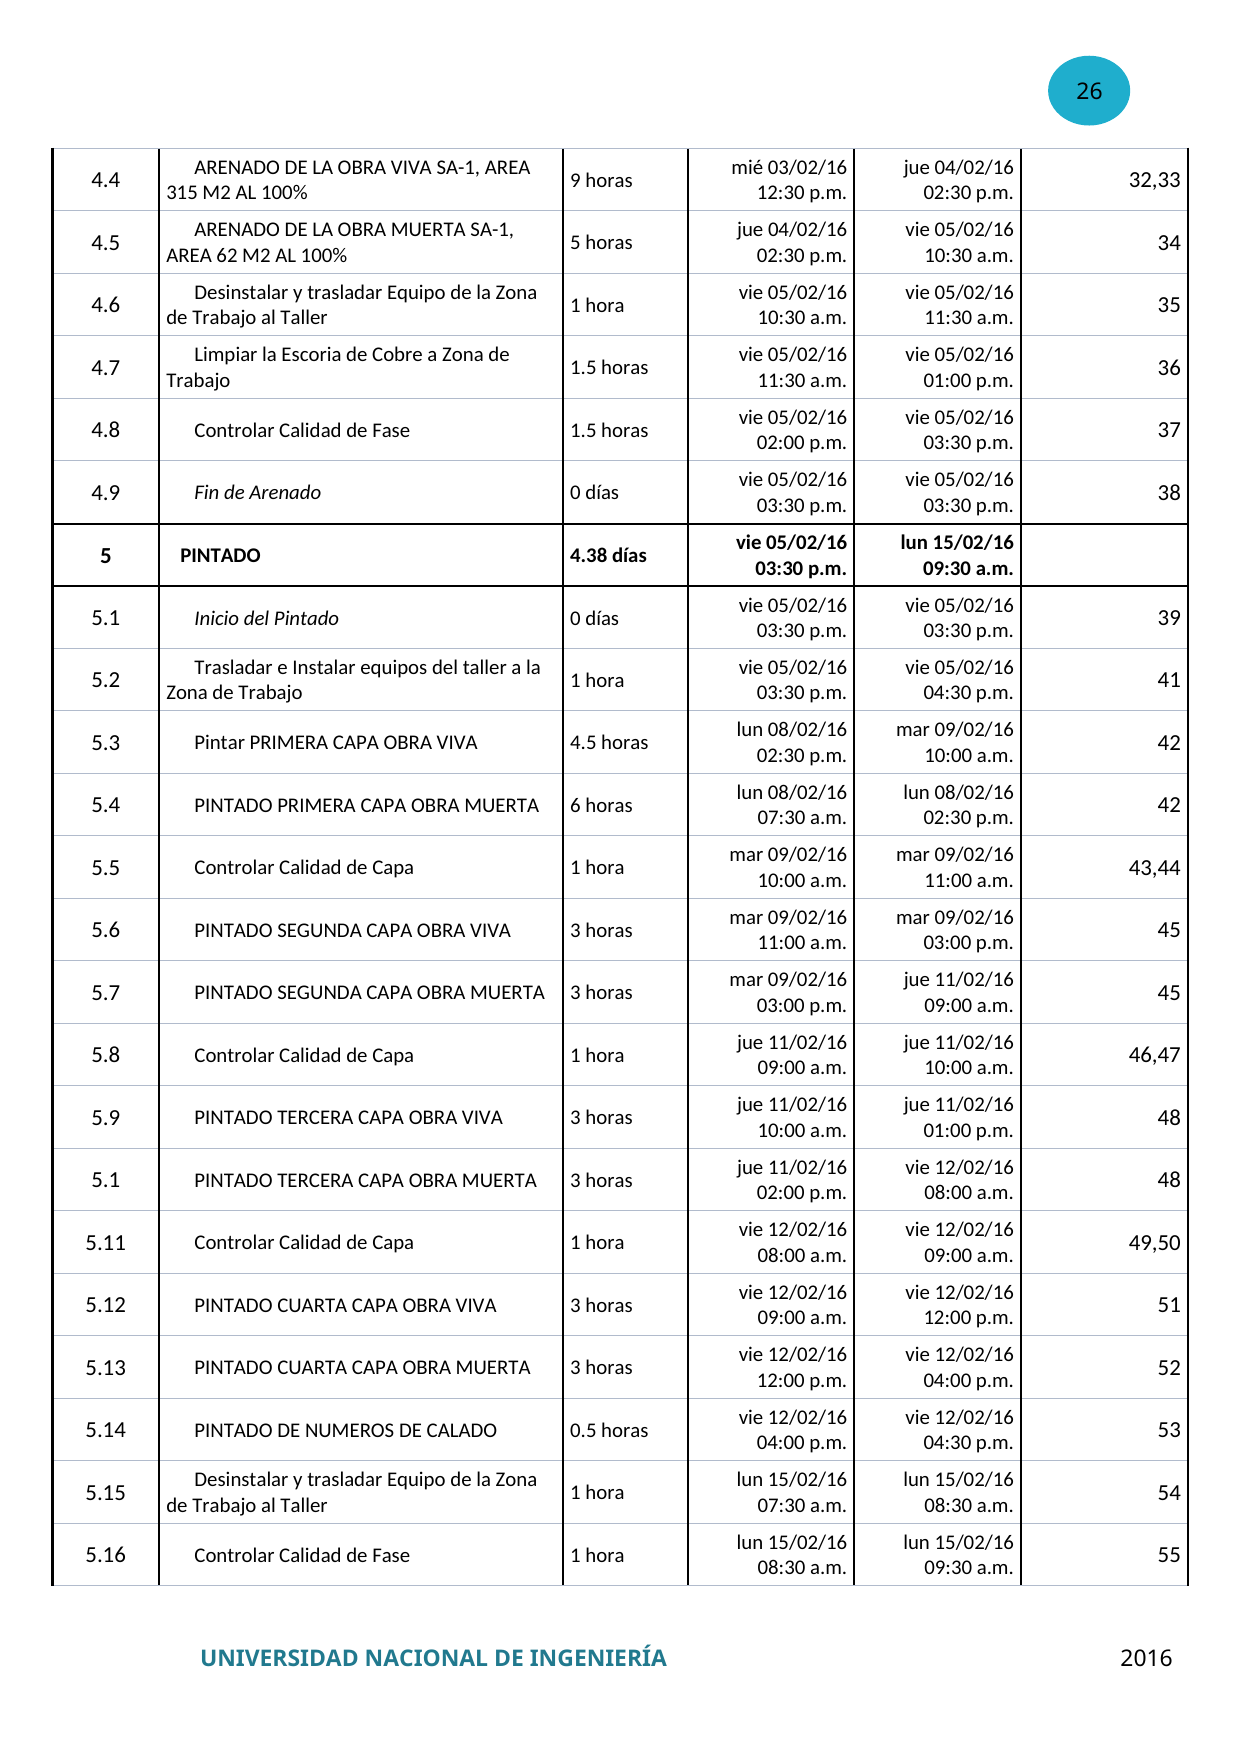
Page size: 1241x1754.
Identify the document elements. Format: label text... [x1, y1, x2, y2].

table_cell 52 [1022, 1336, 1187, 1398]
table_cell 55 [1022, 1524, 1187, 1585]
table_cell Desinstalar y trasladar Equipo de la Zona de Trabajo al Taller [160, 1461, 562, 1523]
table_cell vie 05/02/16 03:30 p.m. [689, 649, 853, 710]
table_cell 5.2 [54, 649, 158, 710]
table_cell Trasladar e Instalar equipos del taller a la Zona de Trabajo [160, 649, 562, 710]
table_cell 4.5 horas [564, 711, 687, 773]
table_cell 32,33 [1022, 149, 1187, 210]
table_cell 3 horas [564, 1149, 687, 1210]
table_cell 6 horas [564, 774, 687, 835]
table_cell vie 05/02/16 03:30 p.m. [855, 587, 1020, 648]
table_cell 3 horas [564, 961, 687, 1023]
table_cell 4.9 [54, 461, 158, 523]
table_cell 1 hora [564, 836, 687, 898]
table_cell mar 09/02/16 03:00 p.m. [689, 961, 853, 1023]
table_cell vie 05/02/16 10:30 a.m. [689, 274, 853, 335]
table_cell 1 hora [564, 1024, 687, 1085]
table_cell 3 horas [564, 1086, 687, 1148]
table_cell 4.7 [54, 336, 158, 398]
table_cell lun 15/02/16 08:30 a.m. [689, 1524, 853, 1585]
table_cell mar 09/02/16 03:00 p.m. [855, 899, 1020, 960]
table_cell lun 08/02/16 07:30 a.m. [689, 774, 853, 835]
table_cell lun 08/02/16 02:30 p.m. [689, 711, 853, 773]
table_cell PINTADO TERCERA CAPA OBRA VIVA [160, 1086, 562, 1148]
table_cell PINTADO SEGUNDA CAPA OBRA VIVA [160, 899, 562, 960]
table_cell vie 12/02/16 04:30 p.m. [855, 1399, 1020, 1460]
table_cell 53 [1022, 1399, 1187, 1460]
table_cell 42 [1022, 774, 1187, 835]
table_cell vie 05/02/16 01:00 p.m. [855, 336, 1020, 398]
table_cell jue 04/02/16 02:30 p.m. [689, 211, 853, 273]
table_cell vie 05/02/16 11:30 a.m. [689, 336, 853, 398]
table_cell vie 12/02/16 09:00 a.m. [855, 1211, 1020, 1273]
table_cell 3 horas [564, 1274, 687, 1335]
table_cell 5.1 [54, 587, 158, 648]
table_cell Inicio del Pintado [160, 587, 562, 648]
table_cell 5.14 [54, 1399, 158, 1460]
table_cell jue 04/02/16 02:30 p.m. [855, 149, 1020, 210]
table_cell 9 horas [564, 149, 687, 210]
table_cell 45 [1022, 899, 1187, 960]
table_cell 39 [1022, 587, 1187, 648]
table_cell 5.13 [54, 1336, 158, 1398]
table_cell 1 hora [564, 1211, 687, 1273]
table_cell lun 15/02/16 08:30 a.m. [855, 1461, 1020, 1523]
table_cell jue 11/02/16 09:00 a.m. [855, 961, 1020, 1023]
table_cell 45 [1022, 961, 1187, 1023]
table_cell 5.3 [54, 711, 158, 773]
table_cell mar 09/02/16 10:00 a.m. [689, 836, 853, 898]
table_cell PINTADO DE NUMEROS DE CALADO [160, 1399, 562, 1460]
table_cell 1.5 horas [564, 336, 687, 398]
table_cell ARENADO DE LA OBRA VIVA SA-1, AREA 315 M2 AL 100% [160, 149, 562, 210]
table_cell vie 05/02/16 03:30 p.m. [855, 399, 1020, 460]
table_cell [1022, 525, 1187, 585]
table_cell PINTADO CUARTA CAPA OBRA VIVA [160, 1274, 562, 1335]
table_cell 0.5 horas [564, 1399, 687, 1460]
table_cell 5.9 [54, 1086, 158, 1148]
table_cell 3 horas [564, 899, 687, 960]
table_cell vie 05/02/16 03:30 p.m. [855, 461, 1020, 523]
table_cell 48 [1022, 1149, 1187, 1210]
table_cell 5.5 [54, 836, 158, 898]
table_cell 4.38 días [564, 525, 687, 585]
table_cell 48 [1022, 1086, 1187, 1148]
table_cell 51 [1022, 1274, 1187, 1335]
table_cell jue 11/02/16 02:00 p.m. [689, 1149, 853, 1210]
table_cell vie 12/02/16 08:00 a.m. [855, 1149, 1020, 1210]
table_cell mar 09/02/16 10:00 a.m. [855, 711, 1020, 773]
table_cell 34 [1022, 211, 1187, 273]
table_cell vie 05/02/16 03:30 p.m. [689, 587, 853, 648]
table_cell Controlar Calidad de Capa [160, 1211, 562, 1273]
table_cell vie 05/02/16 11:30 a.m. [855, 274, 1020, 335]
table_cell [855, 1524, 1020, 1585]
table_cell 5.15 [54, 1461, 158, 1523]
table_cell vie 12/02/16 12:00 p.m. [855, 1274, 1020, 1335]
table_cell Controlar Calidad de Capa [160, 836, 562, 898]
table_cell lun 15/02/16 09:30 a.m. [855, 525, 1020, 585]
table_cell 42 [1022, 711, 1187, 773]
table_cell Fin de Arenado [160, 461, 562, 523]
table_cell 5.11 [54, 1211, 158, 1273]
table_cell 46,47 [1022, 1024, 1187, 1085]
table_cell mar 09/02/16 11:00 a.m. [689, 899, 853, 960]
table_cell PINTADO CUARTA CAPA OBRA MUERTA [160, 1336, 562, 1398]
table_cell Desinstalar y trasladar Equipo de la Zona de Trabajo al Taller [160, 274, 562, 335]
table_cell 5.16 [54, 1524, 158, 1585]
table_cell 43,44 [1022, 836, 1187, 898]
table_cell 37 [1022, 399, 1187, 460]
table_cell vie 12/02/16 08:00 a.m. [689, 1211, 853, 1273]
table_cell vie 05/02/16 02:00 p.m. [689, 399, 853, 460]
table_cell 4.8 [54, 399, 158, 460]
table_cell lun 15/02/16 07:30 a.m. [689, 1461, 853, 1523]
table_cell Controlar Calidad de Capa [160, 1024, 562, 1085]
table_cell vie 05/02/16 03:30 p.m. [689, 525, 853, 585]
table_cell PINTADO SEGUNDA CAPA OBRA MUERTA [160, 961, 562, 1023]
table_cell 4.5 [54, 211, 158, 273]
table_cell PINTADO PRIMERA CAPA OBRA MUERTA [160, 774, 562, 835]
table_cell 36 [1022, 336, 1187, 398]
table_cell 1 hora [564, 1524, 687, 1585]
table_cell 5 [54, 525, 158, 585]
table_cell 0 días [564, 461, 687, 523]
table_cell PINTADO [160, 525, 562, 585]
table_cell lun 08/02/16 02:30 p.m. [855, 774, 1020, 835]
table_cell 5.8 [54, 1024, 158, 1085]
table_cell 5.6 [54, 899, 158, 960]
table_cell vie 12/02/16 04:00 p.m. [855, 1336, 1020, 1398]
table_cell 1 hora [564, 274, 687, 335]
table_cell Controlar Calidad de Fase [160, 1524, 562, 1585]
table_cell 54 [1022, 1461, 1187, 1523]
table_cell ARENADO DE LA OBRA MUERTA SA-1, AREA 62 M2 AL 100% [160, 211, 562, 273]
table_cell jue 11/02/16 10:00 a.m. [689, 1086, 853, 1148]
table_cell 38 [1022, 461, 1187, 523]
table_cell 1 hora [564, 1461, 687, 1523]
table_cell jue 11/02/16 09:00 a.m. [689, 1024, 853, 1085]
table_cell mié 03/02/16 12:30 p.m. [689, 149, 853, 210]
table_cell 5.12 [54, 1274, 158, 1335]
table_cell 5.4 [54, 774, 158, 835]
table_cell 35 [1022, 274, 1187, 335]
table_cell vie 12/02/16 09:00 a.m. [689, 1274, 853, 1335]
table_cell 1 hora [564, 649, 687, 710]
table_cell jue 11/02/16 01:00 p.m. [855, 1086, 1020, 1148]
table_cell 41 [1022, 649, 1187, 710]
table_cell vie 12/02/16 12:00 p.m. [689, 1336, 853, 1398]
table_cell mar 09/02/16 11:00 a.m. [855, 836, 1020, 898]
table_cell Limpiar la Escoria de Cobre a Zona de Trabajo [160, 336, 562, 398]
table_cell 3 horas [564, 1336, 687, 1398]
table_cell Controlar Calidad de Fase [160, 399, 562, 460]
table_cell vie 05/02/16 10:30 a.m. [855, 211, 1020, 273]
table_cell vie 12/02/16 04:00 p.m. [689, 1399, 853, 1460]
table_cell 5.7 [54, 961, 158, 1023]
table_cell jue 11/02/16 10:00 a.m. [855, 1024, 1020, 1085]
table_cell Pintar PRIMERA CAPA OBRA VIVA [160, 711, 562, 773]
table_cell vie 05/02/16 04:30 p.m. [855, 649, 1020, 710]
table_cell 5 horas [564, 211, 687, 273]
table_cell 4.6 [54, 274, 158, 335]
table_cell vie 05/02/16 03:30 p.m. [689, 461, 853, 523]
table_cell 5.1 [54, 1149, 158, 1210]
table_cell 49,50 [1022, 1211, 1187, 1273]
table_cell 4.4 [54, 149, 158, 210]
table_cell 0 días [564, 587, 687, 648]
table_cell 1.5 horas [564, 399, 687, 460]
table_cell PINTADO TERCERA CAPA OBRA MUERTA [160, 1149, 562, 1210]
